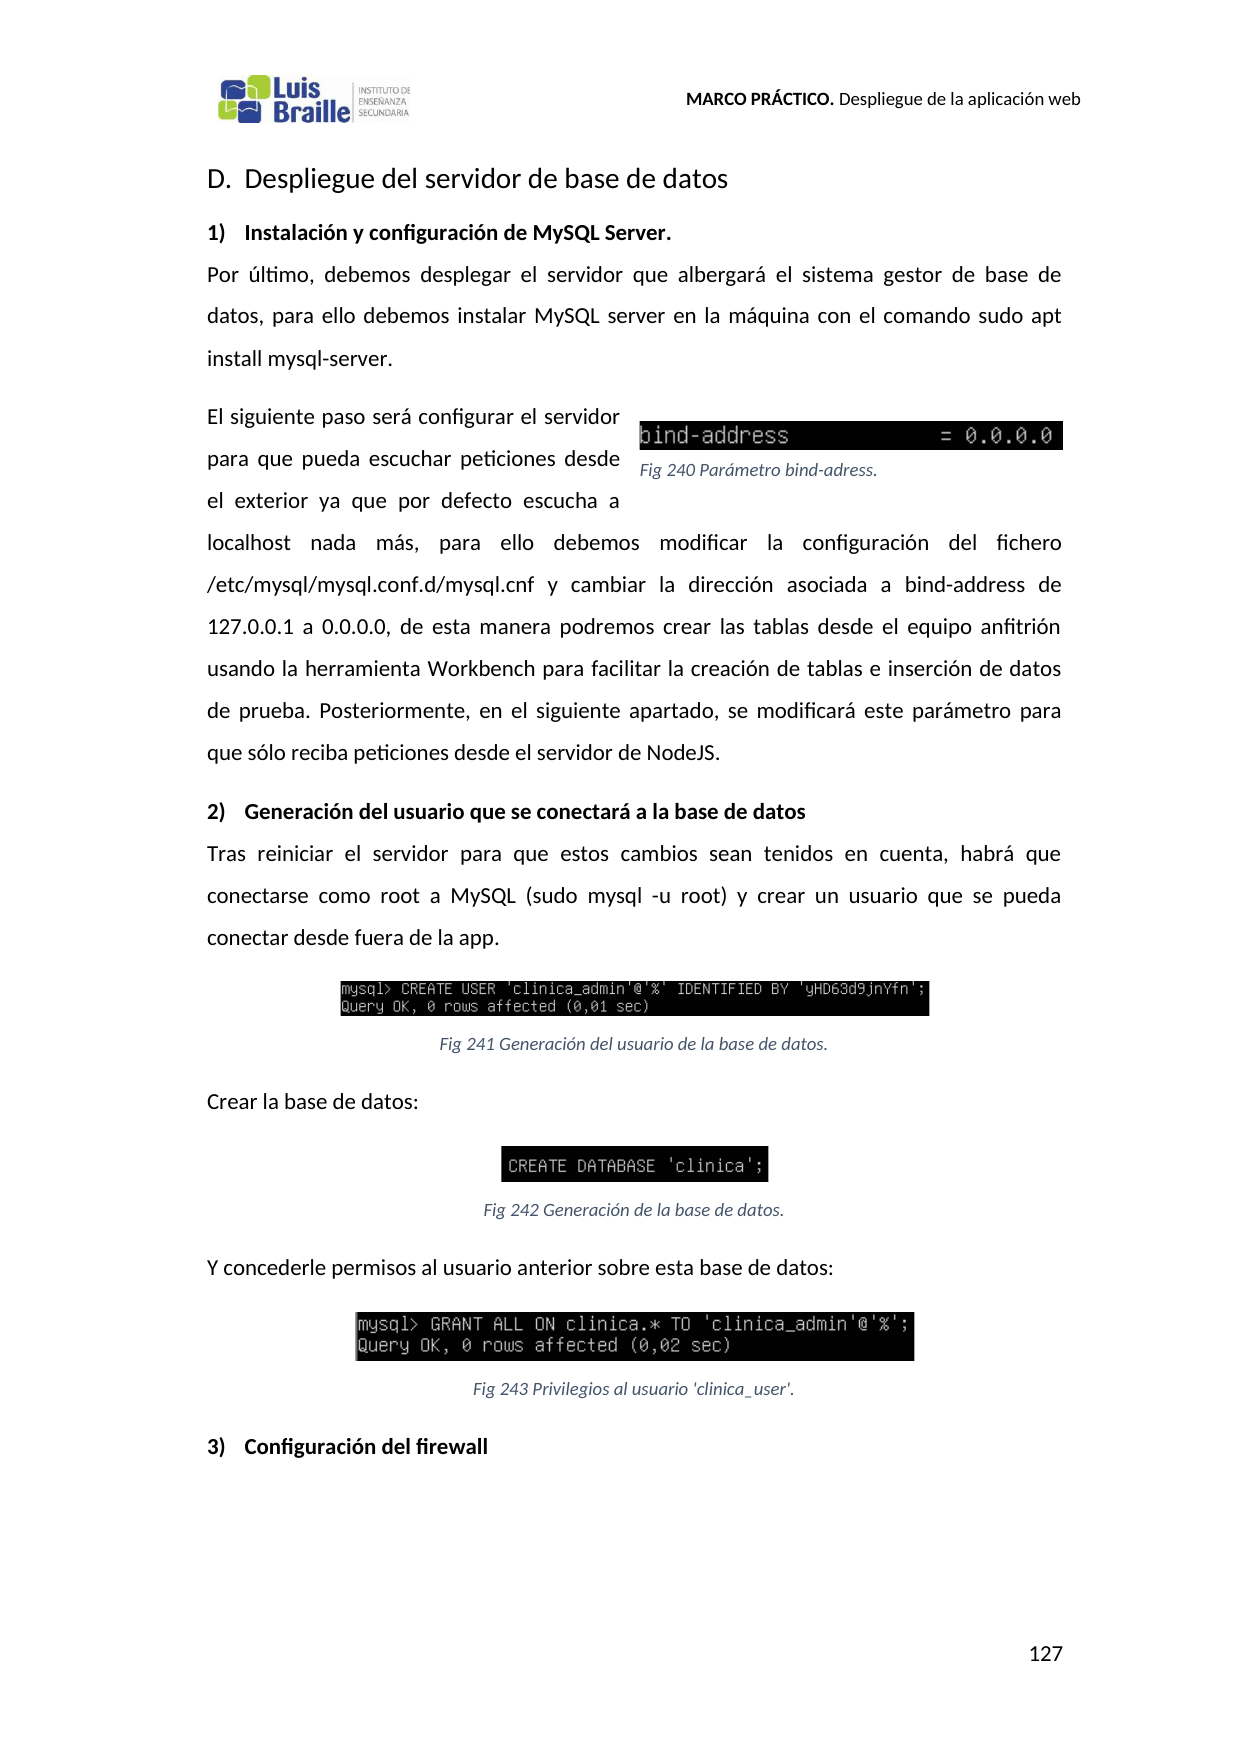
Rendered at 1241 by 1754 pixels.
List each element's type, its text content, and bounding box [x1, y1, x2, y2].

picture [639, 421, 1063, 450]
picture [355, 1312, 915, 1361]
text Crear la base de datos: [207, 1087, 1063, 1116]
text Fig 243 Privilegios al usuario 'clinica_user'. [207, 1377, 1063, 1400]
list Generación del usuario que se conectará a la base de datos [207, 797, 1063, 825]
list Despliegue del servidor de base de datos [207, 160, 1063, 196]
picture [340, 981, 930, 1016]
list Configuración del firewall [207, 1432, 1063, 1460]
text Por último, debemos desplegar el servidor que albergará el sistema gestor de base de datos, para ello debemos instalar MySQL server en la máquina con el comando sudo apt install mysql-server. [207, 260, 1063, 372]
text Y concederle permisos al usuario anterior sobre esta base de datos: [207, 1253, 1063, 1282]
text Fig 241 Generación del usuario de la base de datos. [207, 1032, 1063, 1055]
picture [501, 1146, 769, 1182]
text Tras reiniciar el servidor para que estos cambios sean tenidos en cuenta, habrá que conectarse como root a MySQL (sudo mysql -u root) y crear un usuario que se pueda conectar desde fuera de la app. [207, 839, 1063, 951]
list Instalación y configuración de MySQL Server. [207, 218, 1063, 246]
text El siguiente paso será configurar el servidor para que pueda escuchar peticiones desde el exterior ya que por defecto escucha a localhost nada más, para ello debemos modificar la configuración del fichero /etc/mysql/mysql.conf.d/mysql.cnf y cambiar la dirección asociada a bind-address de 127.0.0.1 a 0.0.0.0, de esta manera podremos crear las tablas desde el equipo anfitrión usando la herramienta Workbench para facilitar la creación de tablas e inserción de datos de prueba. Posteriormente, en el siguiente apartado, se modificará este parámetro para que sólo reciba peticiones desde el servidor de NodeJS. [207, 402, 1063, 766]
text Fig 242 Generación de la base de datos. [207, 1198, 1063, 1221]
